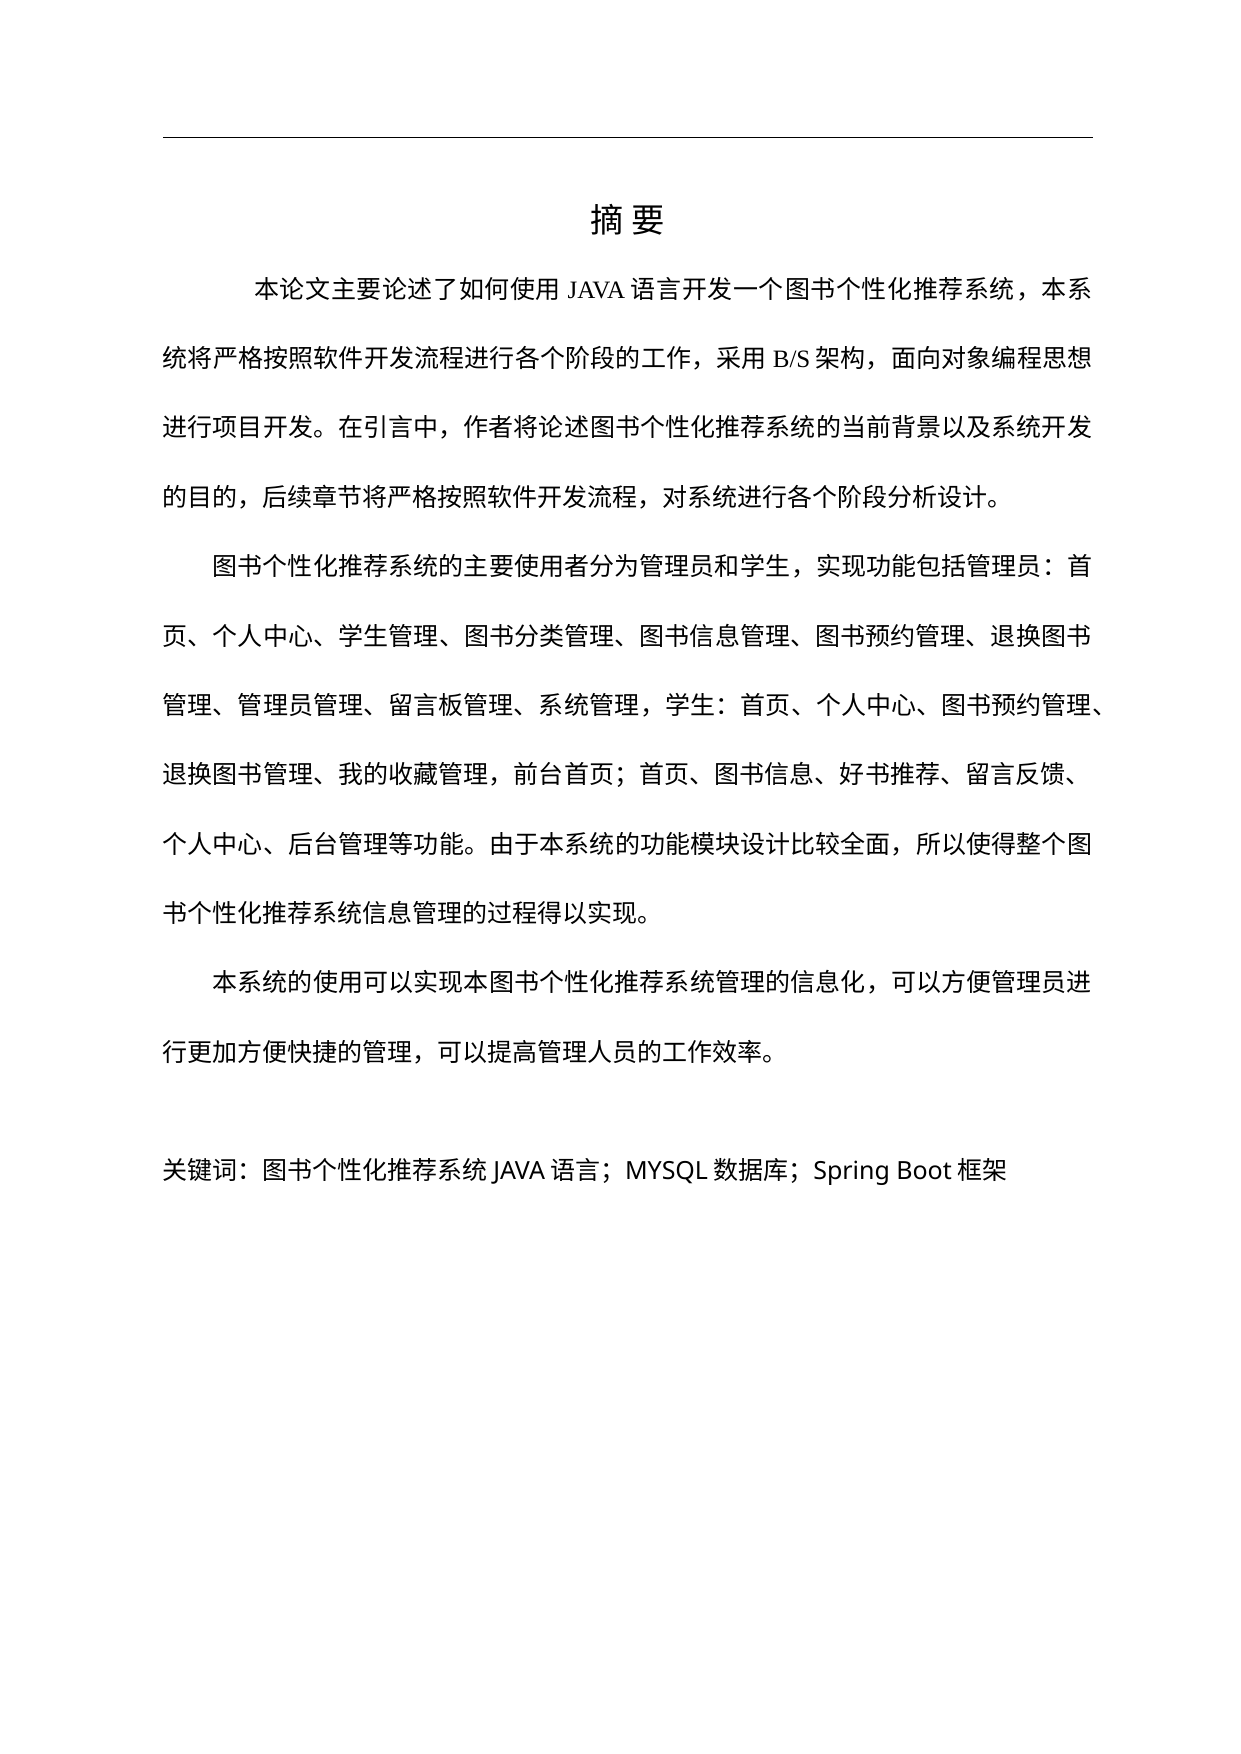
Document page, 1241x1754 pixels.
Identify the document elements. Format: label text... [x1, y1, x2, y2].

title 摘 要 [162, 183, 1093, 253]
text 图书个性化推荐系统的主要使用者分为管理员和学生，实现功能包括管理员：首页、个人中心、学生管理、图书分类管理、图书信息管理、图书预约管理、退换图书管理、管理员管理、留言板管理、系统管理，学生：首页、个人中心、图书预约管理、退换图书管理、我的收藏管理，前台首页；首页、图书信息、好书推荐、留言反馈、个人中心、后台管理等功能。由于本系统的功能模块设计比较全面，所以使得整个图书个性化推荐系统信息管理的过程得以实现。 [162, 530, 1093, 946]
text 本系统的使用可以实现本图书个性化推荐系统管理的信息化，可以方便管理员进行更加方便快捷的管理，可以提高管理人员的工作效率。 [162, 946, 1093, 1085]
text 本论文主要论述了如何使用JAVA语言开发一个图书个性化推荐系统，本系统将严格按照软件开发流程进行各个阶段的工作，采用B/S架构，面向对象编程思想进行项目开发。在引言中，作者将论述图书个性化推荐系统的当前背景以及系统开发的目的，后续章节将严格按照软件开发流程，对系统进行各个阶段分析设计。 [162, 253, 1093, 530]
text 关键词：图书个性化推荐系统 JAVA语言；MYSQL数据库；Spring Boot框架 [162, 1134, 1093, 1203]
